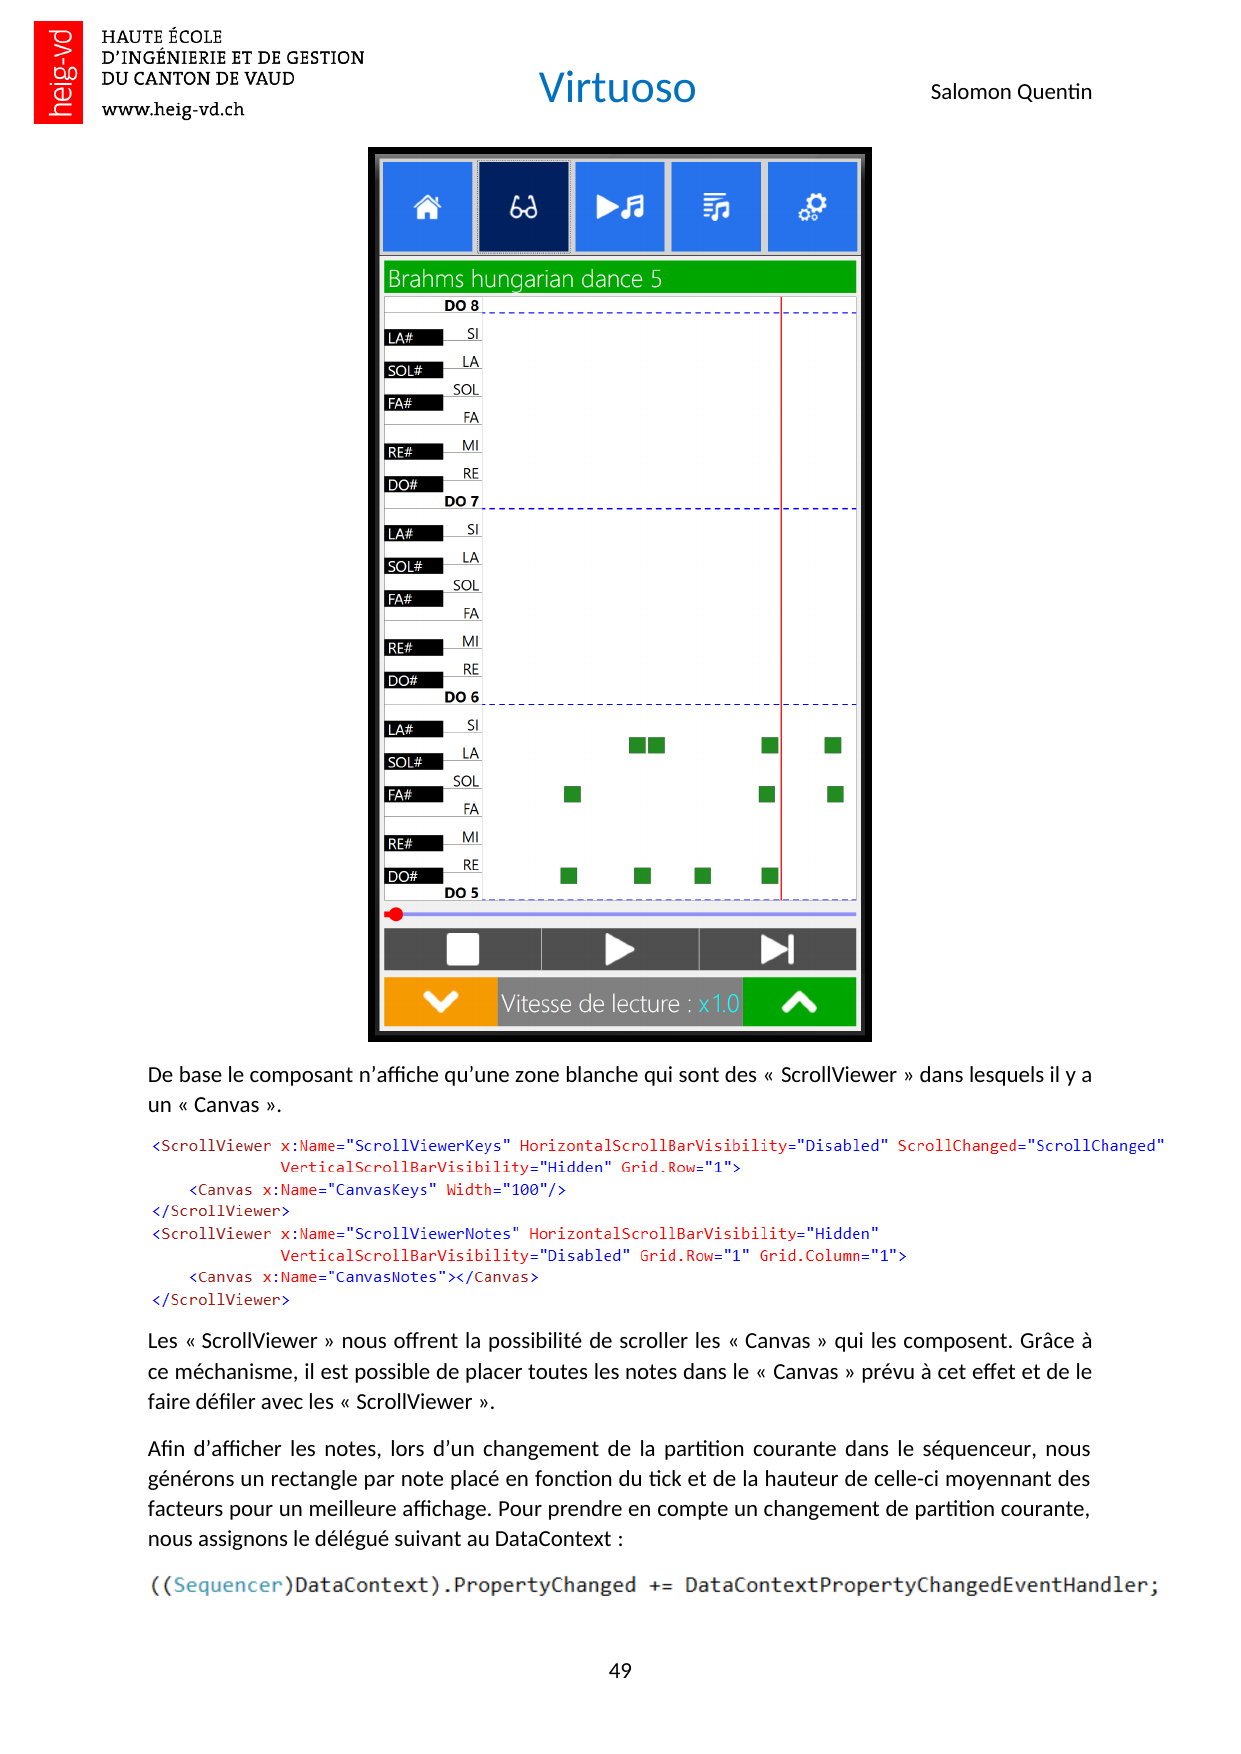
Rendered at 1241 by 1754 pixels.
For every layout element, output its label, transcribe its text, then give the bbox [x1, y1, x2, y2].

text Les « ScrollViewer » nous offrent la possibilité de scroller les « Canvas » qui les composent. Grâce à ce méchanisme, il est possible de placer toutes les notes dans le « Canvas » prévu à cet effet et de le faire défiler avec les « ScrollViewer ». [148, 1327, 1093, 1415]
picture [33, 21, 364, 124]
picture [368, 147, 872, 1042]
picture [147, 1137, 1166, 1308]
text Afin d’afficher les notes, lors d’un changement de la partition courante dans le séquenceur, nous générons un rectangle par note placé en fonction du tick et de la hauteur de celle-ci moyennant des facteurs pour un meilleure affichage. Pour prendre en compte un changement de partition courante, nous assignons le délégué suivant au DataContext : [148, 1434, 1093, 1552]
text De base le composant n’affiche qu’une zone blanche qui sont des « ScrollViewer » dans lesquels il y a un « Canvas ». [148, 1060, 1093, 1118]
picture [147, 1571, 1160, 1600]
